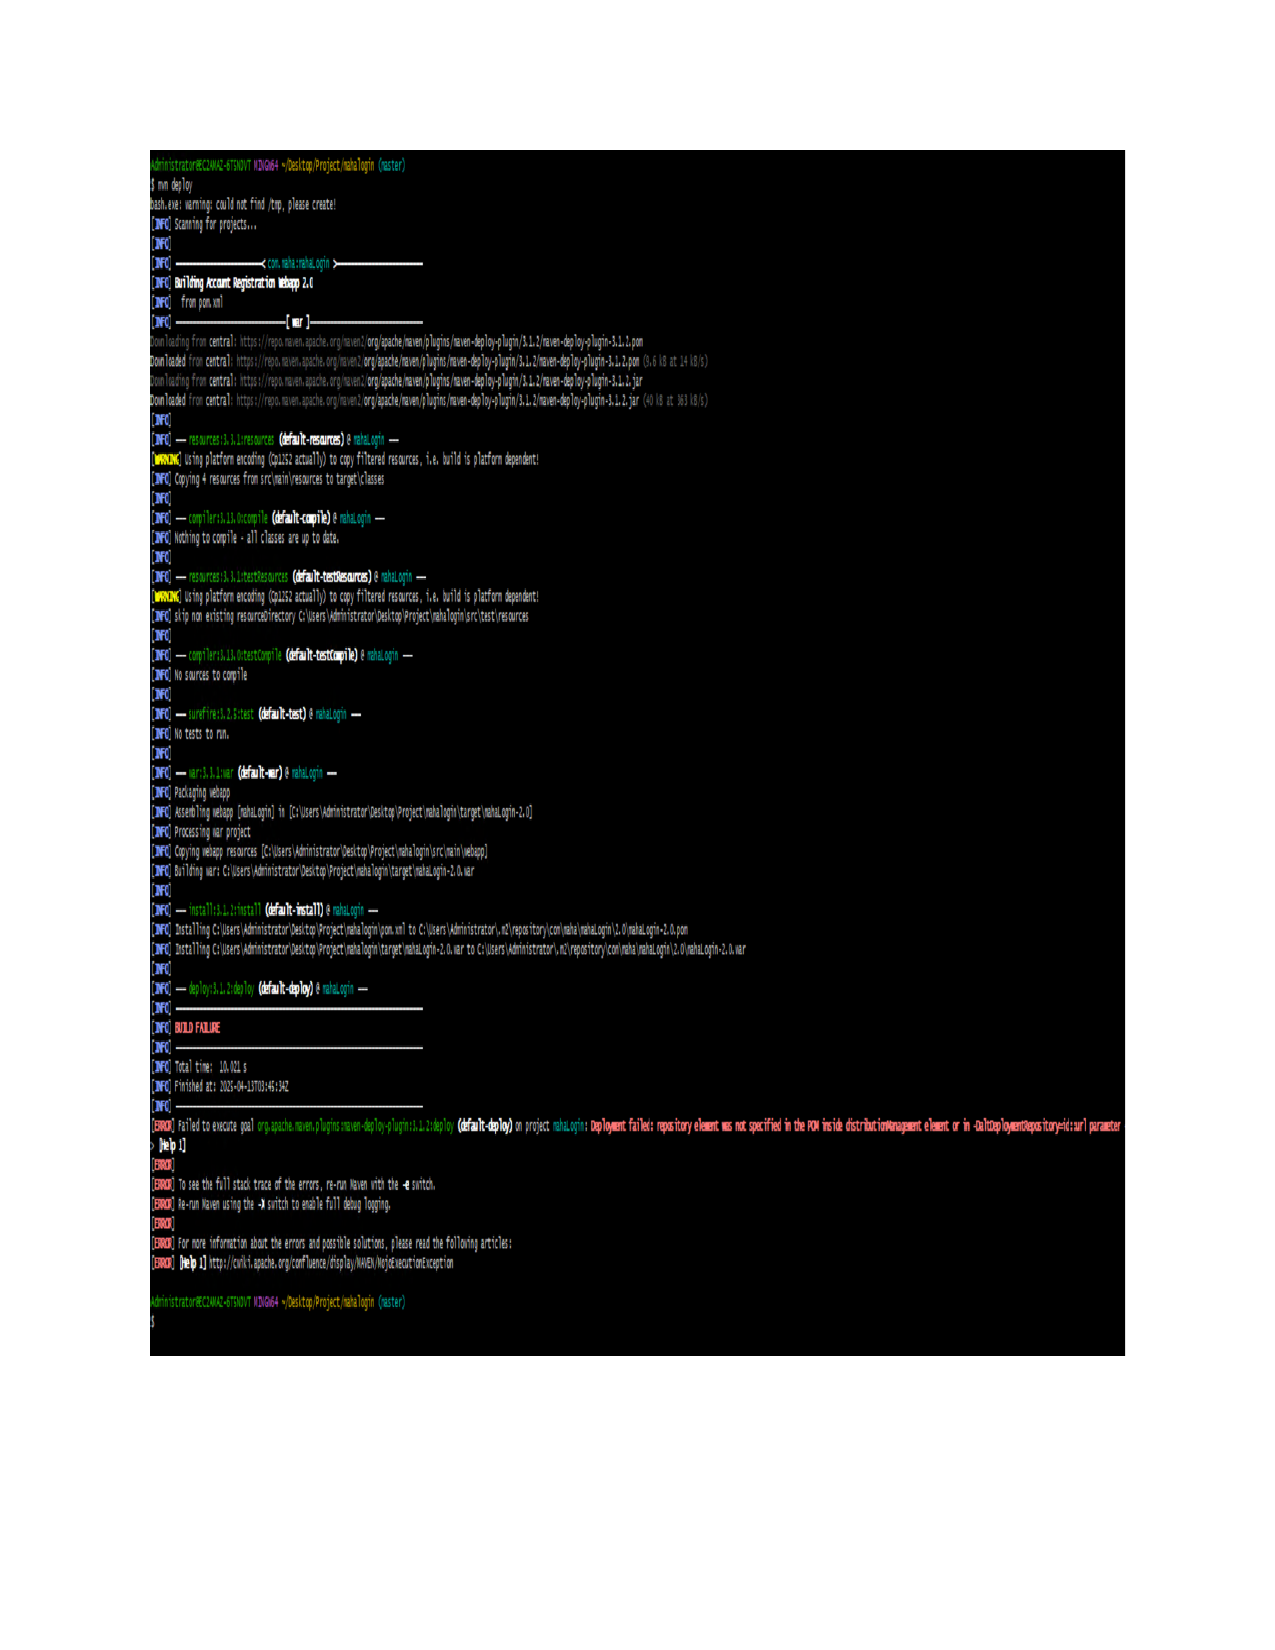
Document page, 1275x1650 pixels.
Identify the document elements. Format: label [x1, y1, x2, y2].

picture [150, 150, 1125, 1356]
